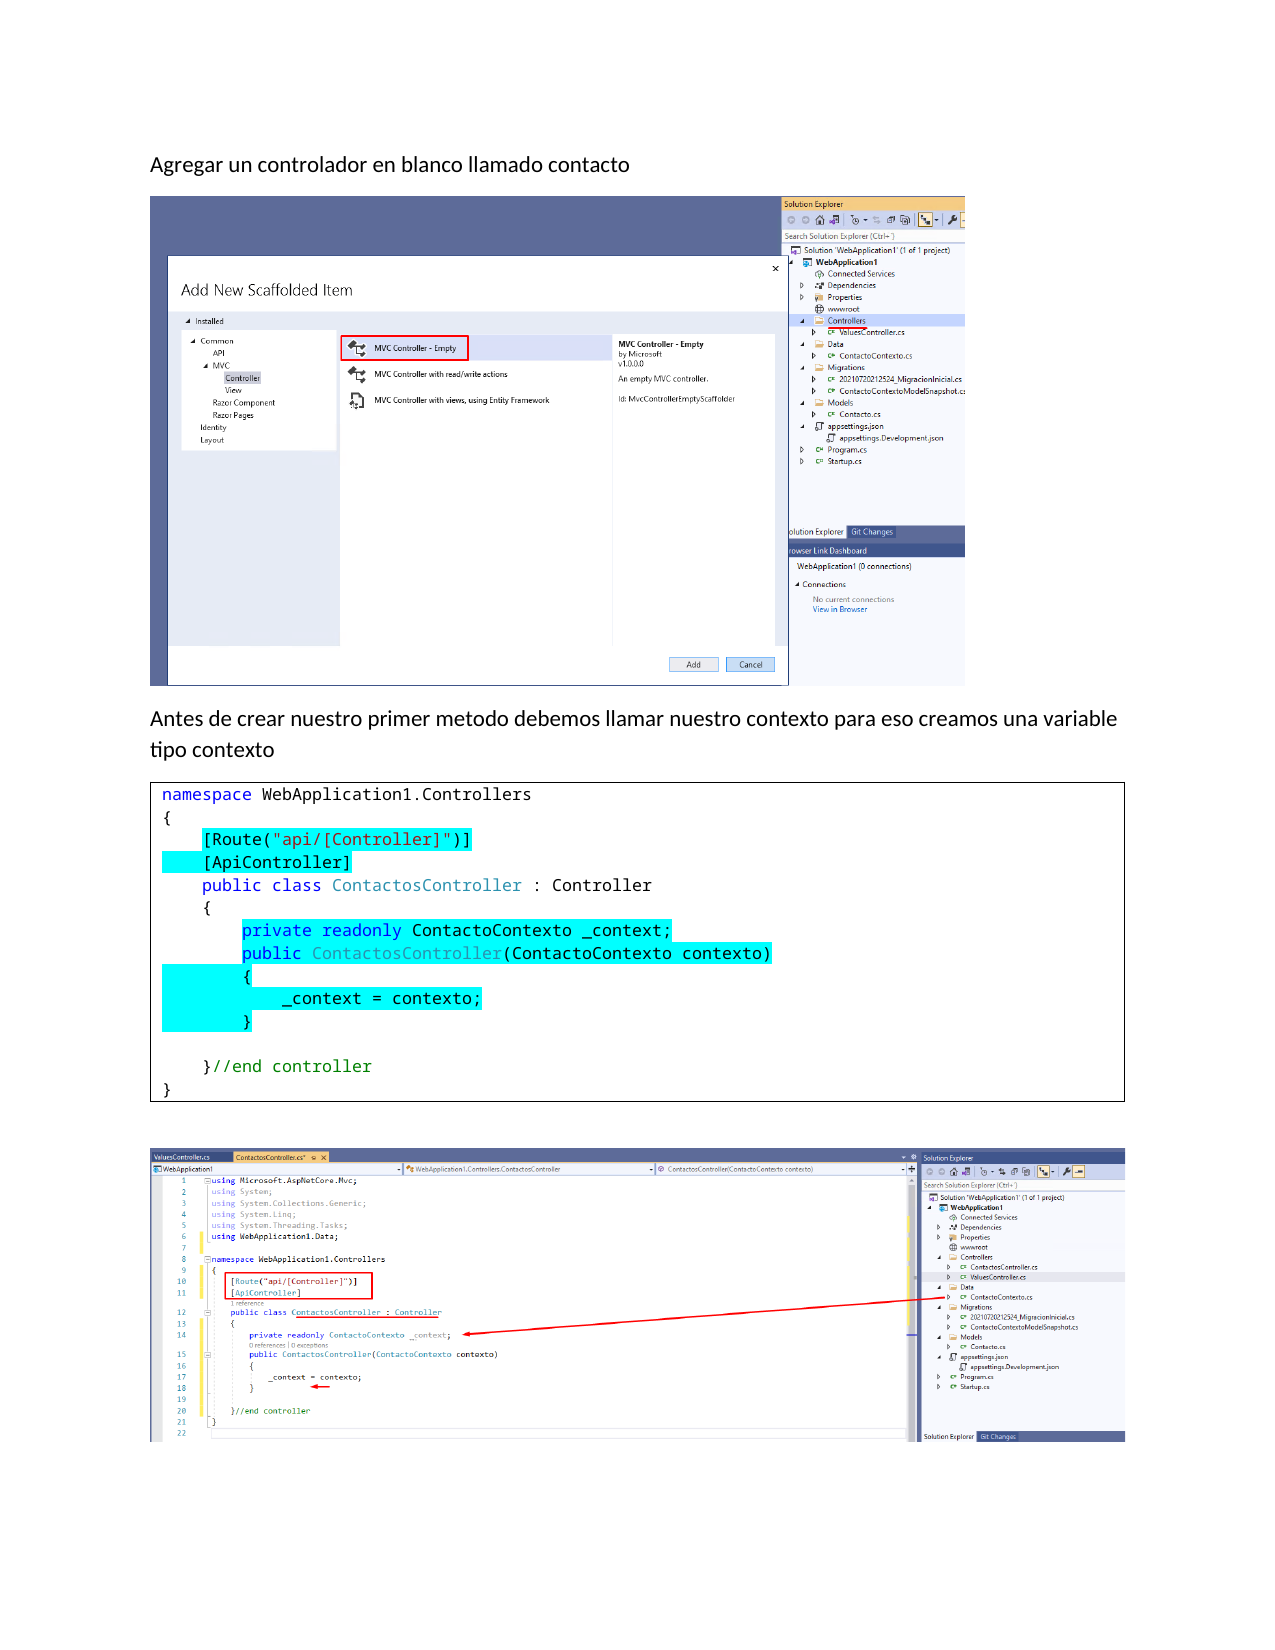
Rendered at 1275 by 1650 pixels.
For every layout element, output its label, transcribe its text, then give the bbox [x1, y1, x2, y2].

text Agregar un controlador en blanco llamado contacto [150, 150, 1125, 178]
text Antes de crear nuestro primer metodo debemos llamar nuestro contexto para eso creamos una variable tipo contexto [150, 704, 1125, 763]
picture [150, 1148, 1125, 1442]
picture [150, 196, 965, 686]
table_header namespace WebApplication1.Controllers { [Route("api/[Controller]")] [ApiController] public class ContactosController : Controller { private readonly ContactoContexto _context; public ContactosController(ContactoContexto contexto) { _context = contexto; } }//end controller } [151, 783, 1124, 1101]
